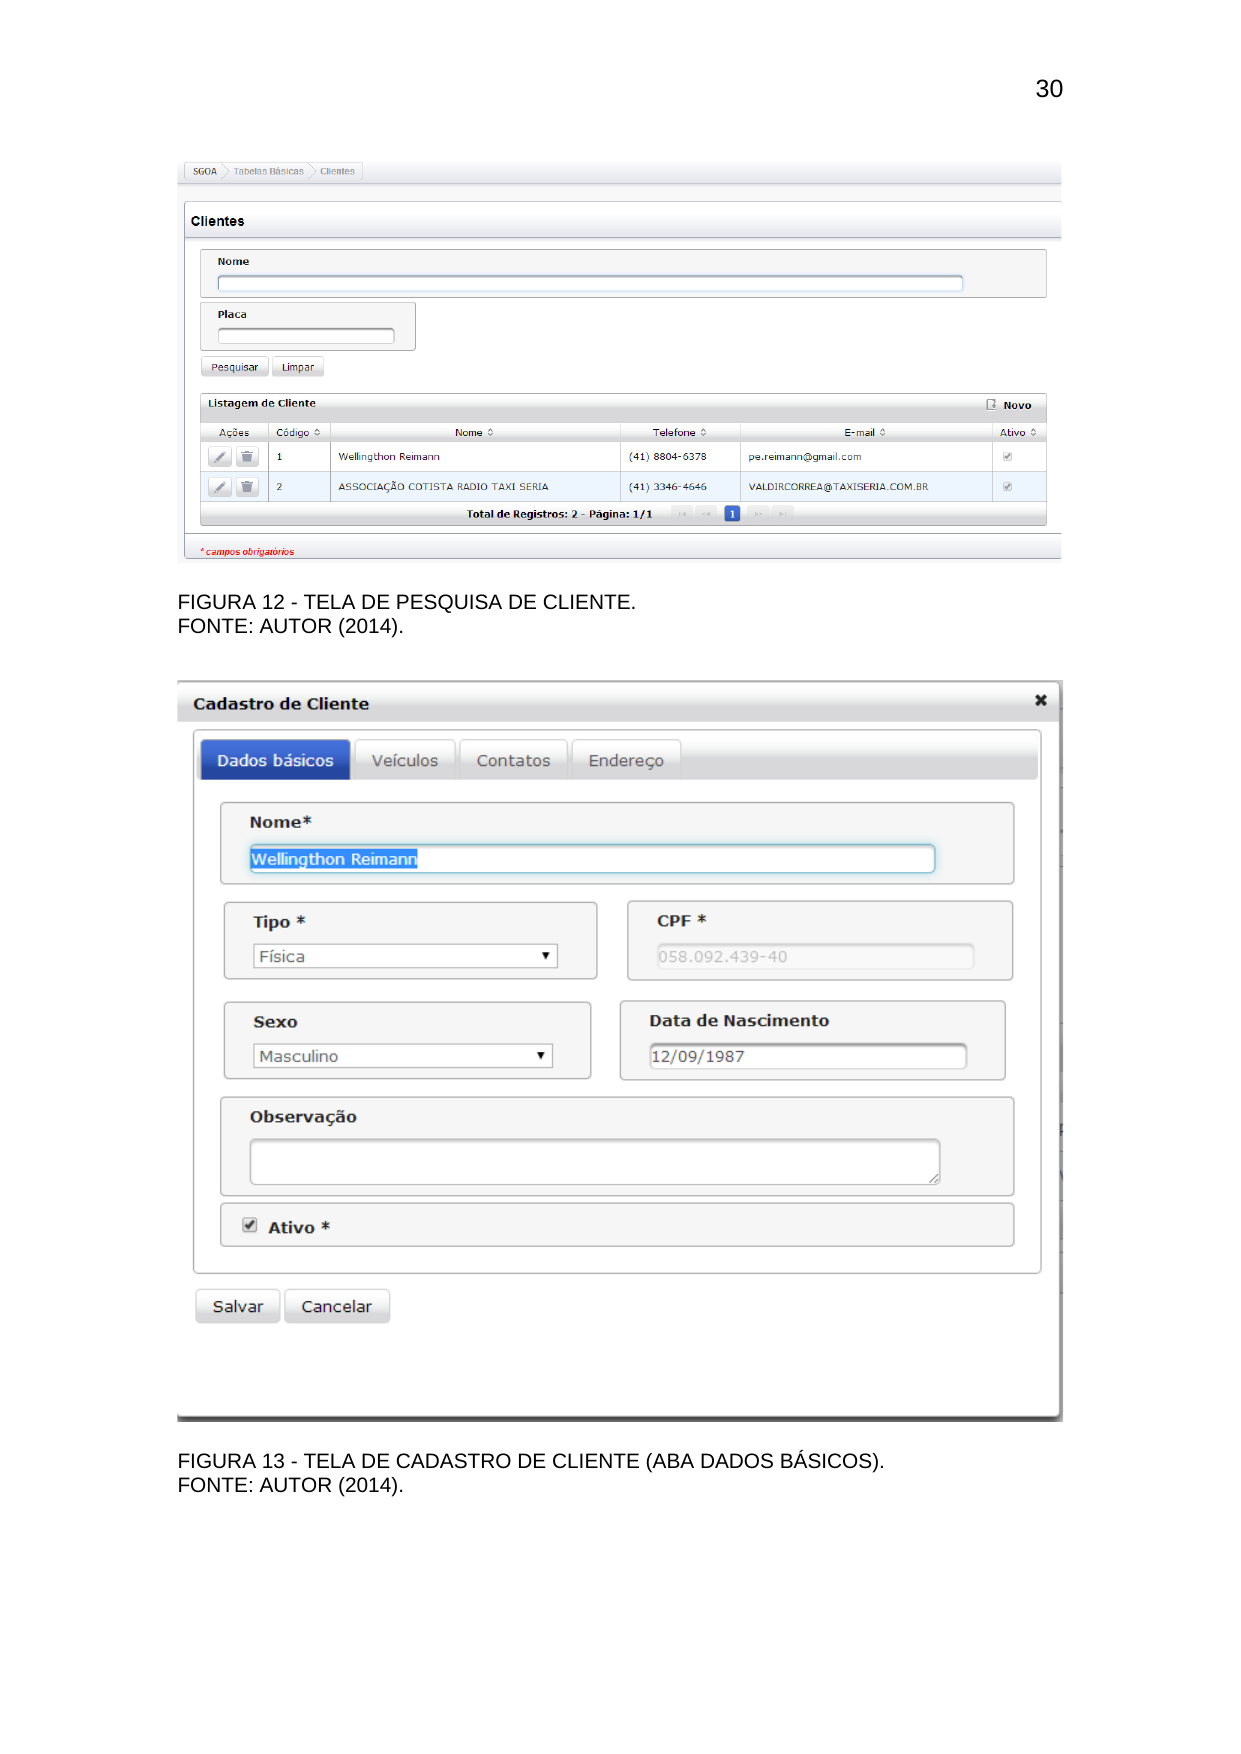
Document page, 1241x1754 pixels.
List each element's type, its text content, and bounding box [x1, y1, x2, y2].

text FONTE: Autor (2014). [177, 1473, 1063, 1497]
text FONTE: Autor (2014). [177, 614, 1063, 638]
picture [177, 680, 1064, 1422]
picture [177, 160, 1062, 563]
